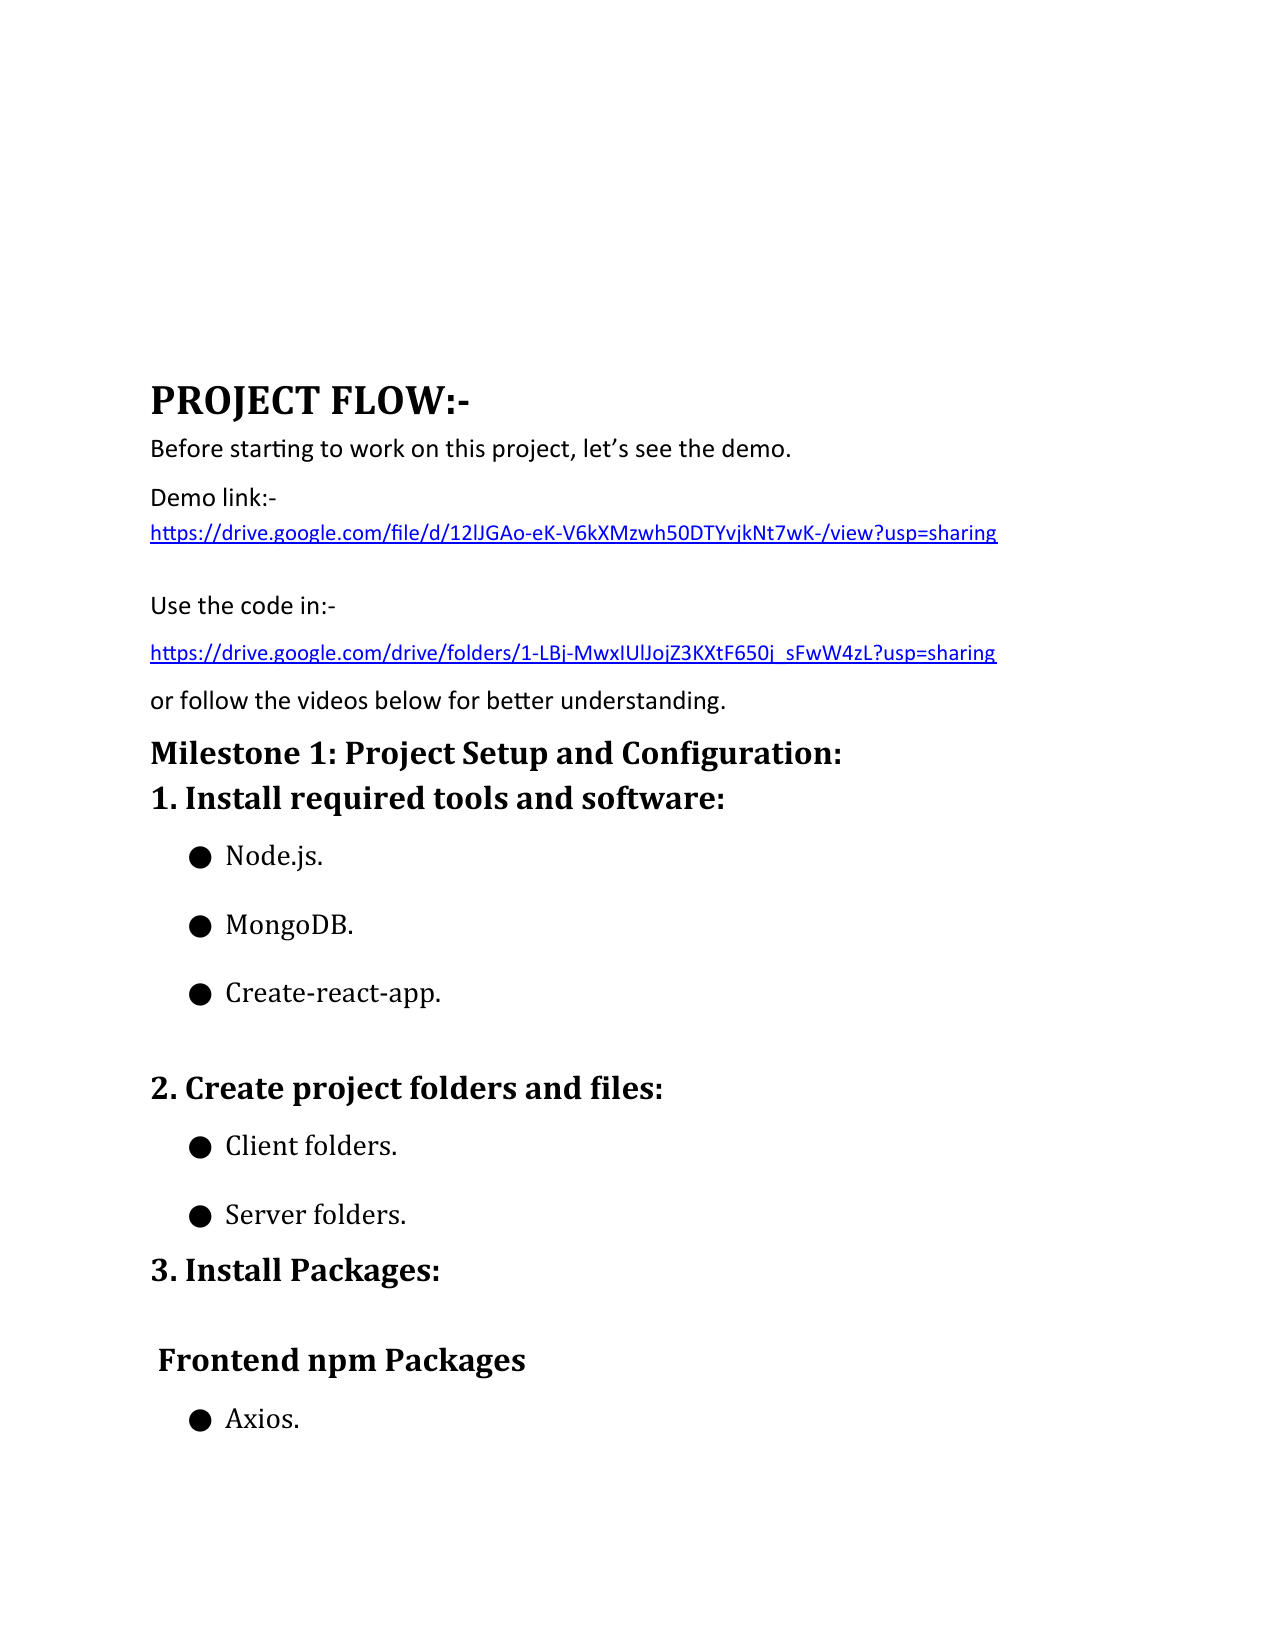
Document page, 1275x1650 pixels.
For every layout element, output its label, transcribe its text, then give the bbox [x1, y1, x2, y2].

text Demo link:- [150, 480, 1125, 513]
text 3. Install Packages: [150, 1250, 1125, 1289]
text Frontend npm Packages [150, 1340, 1125, 1379]
text 1. Install required tools and software: [150, 777, 1125, 816]
list Client folders. [187, 1113, 1125, 1172]
text https://drive.google.com/file/d/12lJGAo-eK-V6kXMzwh50DTYvjkNt7wK-/view?usp=sharing [150, 518, 1125, 546]
text or follow the videos below for better understanding. [150, 683, 1125, 716]
list Axios. [187, 1385, 1125, 1445]
text PROJECT FLOW:- [150, 374, 1125, 423]
text 2. Create project folders and files: [150, 1068, 1125, 1107]
list Server folders. [187, 1181, 1125, 1241]
text https://drive.google.com/drive/folders/1-LBj-MwxIUlJojZ3KXtF650j_sFwW4zL?usp=sharing [150, 638, 1125, 666]
list Create-react-app. [187, 960, 1125, 1019]
list MongoDB. [187, 891, 1125, 951]
list Node.js. [187, 822, 1125, 882]
text Before starting to work on this project, let’s see the demo. [150, 431, 1125, 464]
text Milestone 1: Project Setup and Configuration: [150, 732, 1125, 772]
text Use the code in:- [150, 588, 1125, 621]
